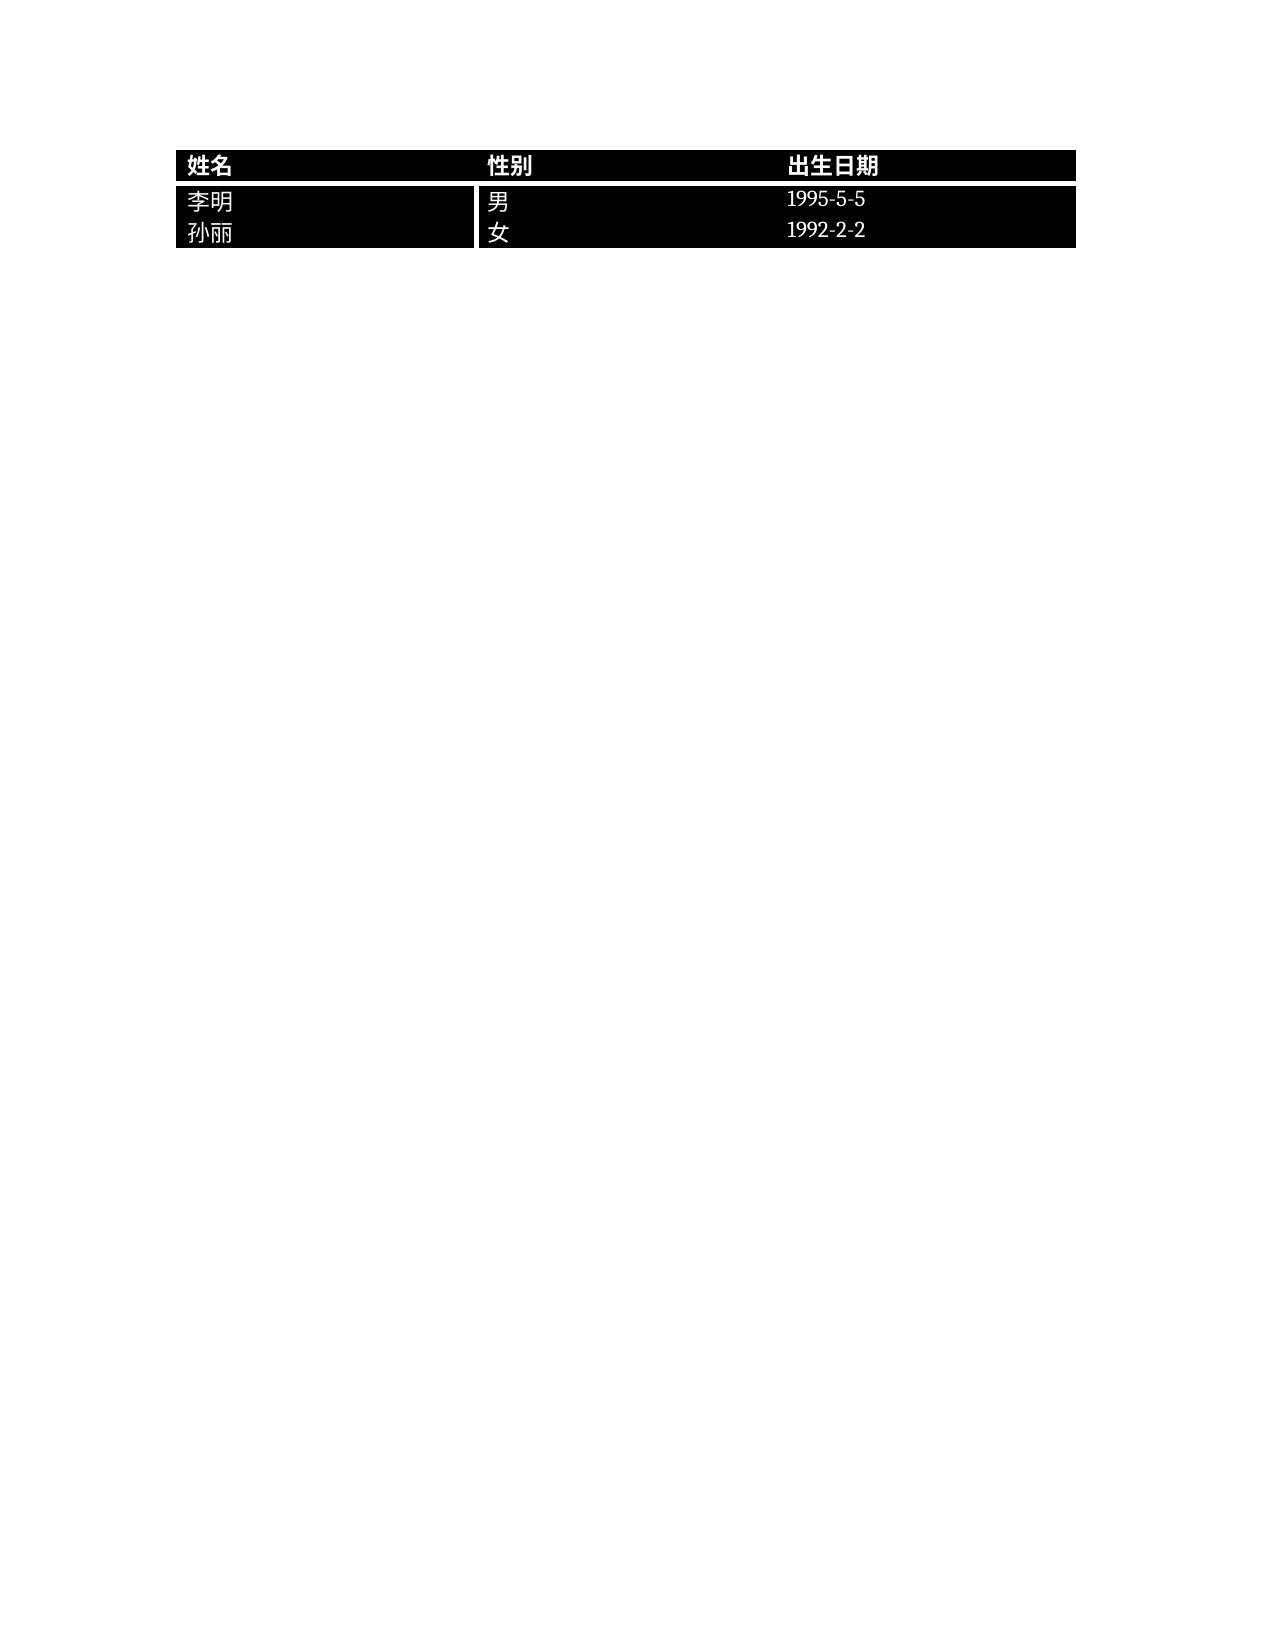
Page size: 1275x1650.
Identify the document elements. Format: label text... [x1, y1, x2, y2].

table_cell 男 [479, 186, 776, 217]
table_cell 1995-5-5 [776, 186, 1076, 217]
table_cell 1992-2-2 [776, 217, 1076, 248]
table_header 姓名 [176, 150, 476, 181]
table_header 出生日期 [776, 150, 1076, 181]
table_header 性别 [476, 150, 776, 181]
table_cell 女 [479, 217, 776, 248]
table_cell 孙丽 [176, 217, 474, 248]
table_cell 李明 [176, 186, 474, 217]
